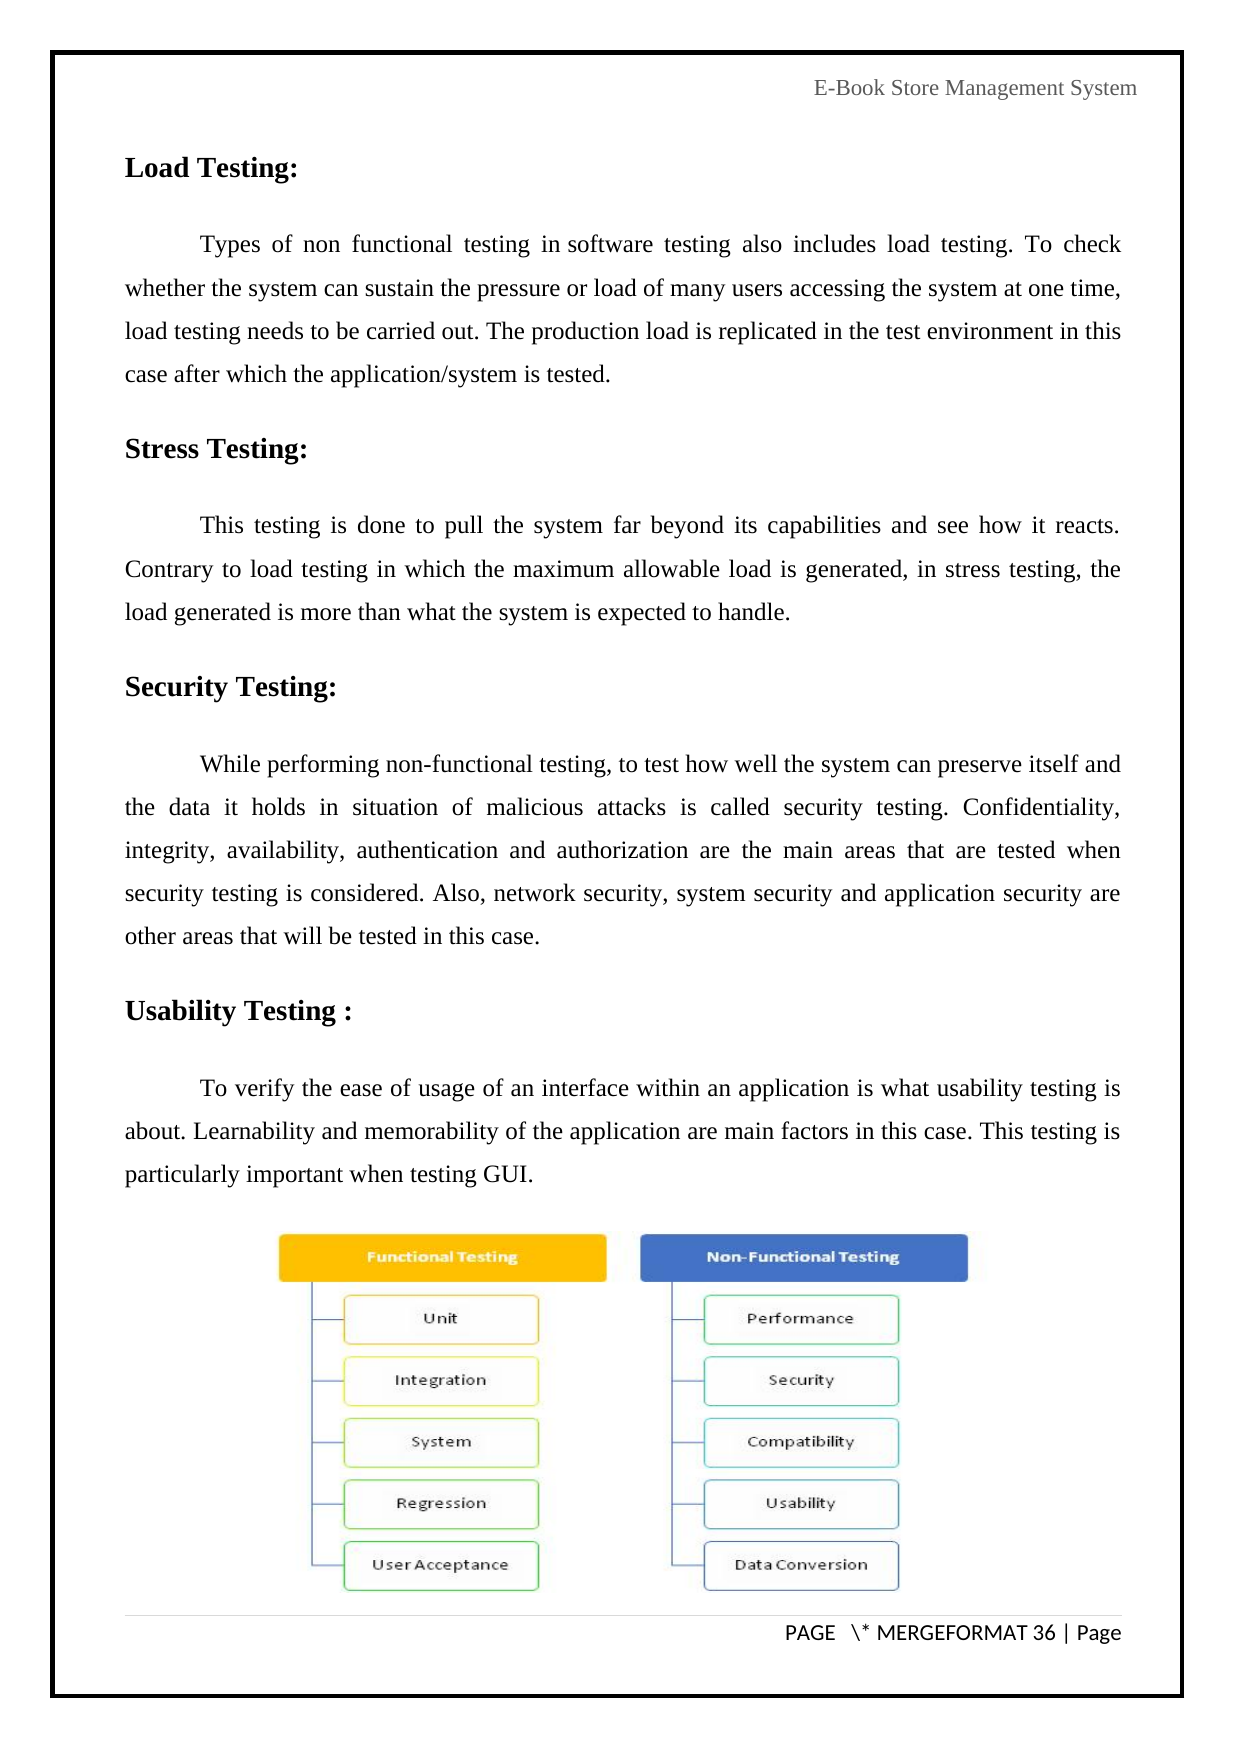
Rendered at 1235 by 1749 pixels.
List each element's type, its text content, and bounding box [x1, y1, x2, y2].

text This testing is done to pull the system far beyond its capabilities and see how it reacts. Contrary to load testing in which the maximum allowable load is generated, in stress testing, the load generated is more than what the system is expected to handle. [124, 511, 1122, 626]
subtitle Usability Testing : [124, 993, 1122, 1027]
subtitle Security Testing: [124, 669, 1122, 703]
text To verify the ease of usage of an interface within an application is what usability testing is about. Learnability and memorability of the application are main factors in this case. This testing is particularly important when testing GUI. [124, 1073, 1122, 1188]
subtitle Stress Testing: [124, 431, 1122, 465]
text While performing non-functional testing, to test how well the system can preserve itself and the data it holds in situation of malicious attacks is called security testing. Confidentiality, integrity, availability, authentication and authorization are the main areas that are tested when security testing is considered. Also, network security, system security and application security are other areas that will be tested in this case. [124, 749, 1122, 950]
subtitle Load Testing: [124, 150, 1122, 183]
picture [232, 1231, 1014, 1593]
text Types of non functional testing in software testing also includes load testing. To check whether the system can sustain the pressure or load of many users accessing the system at one time, load testing needs to be carried out. The production load is replicated in the test environment in this case after which the application/system is tested. [124, 229, 1122, 388]
